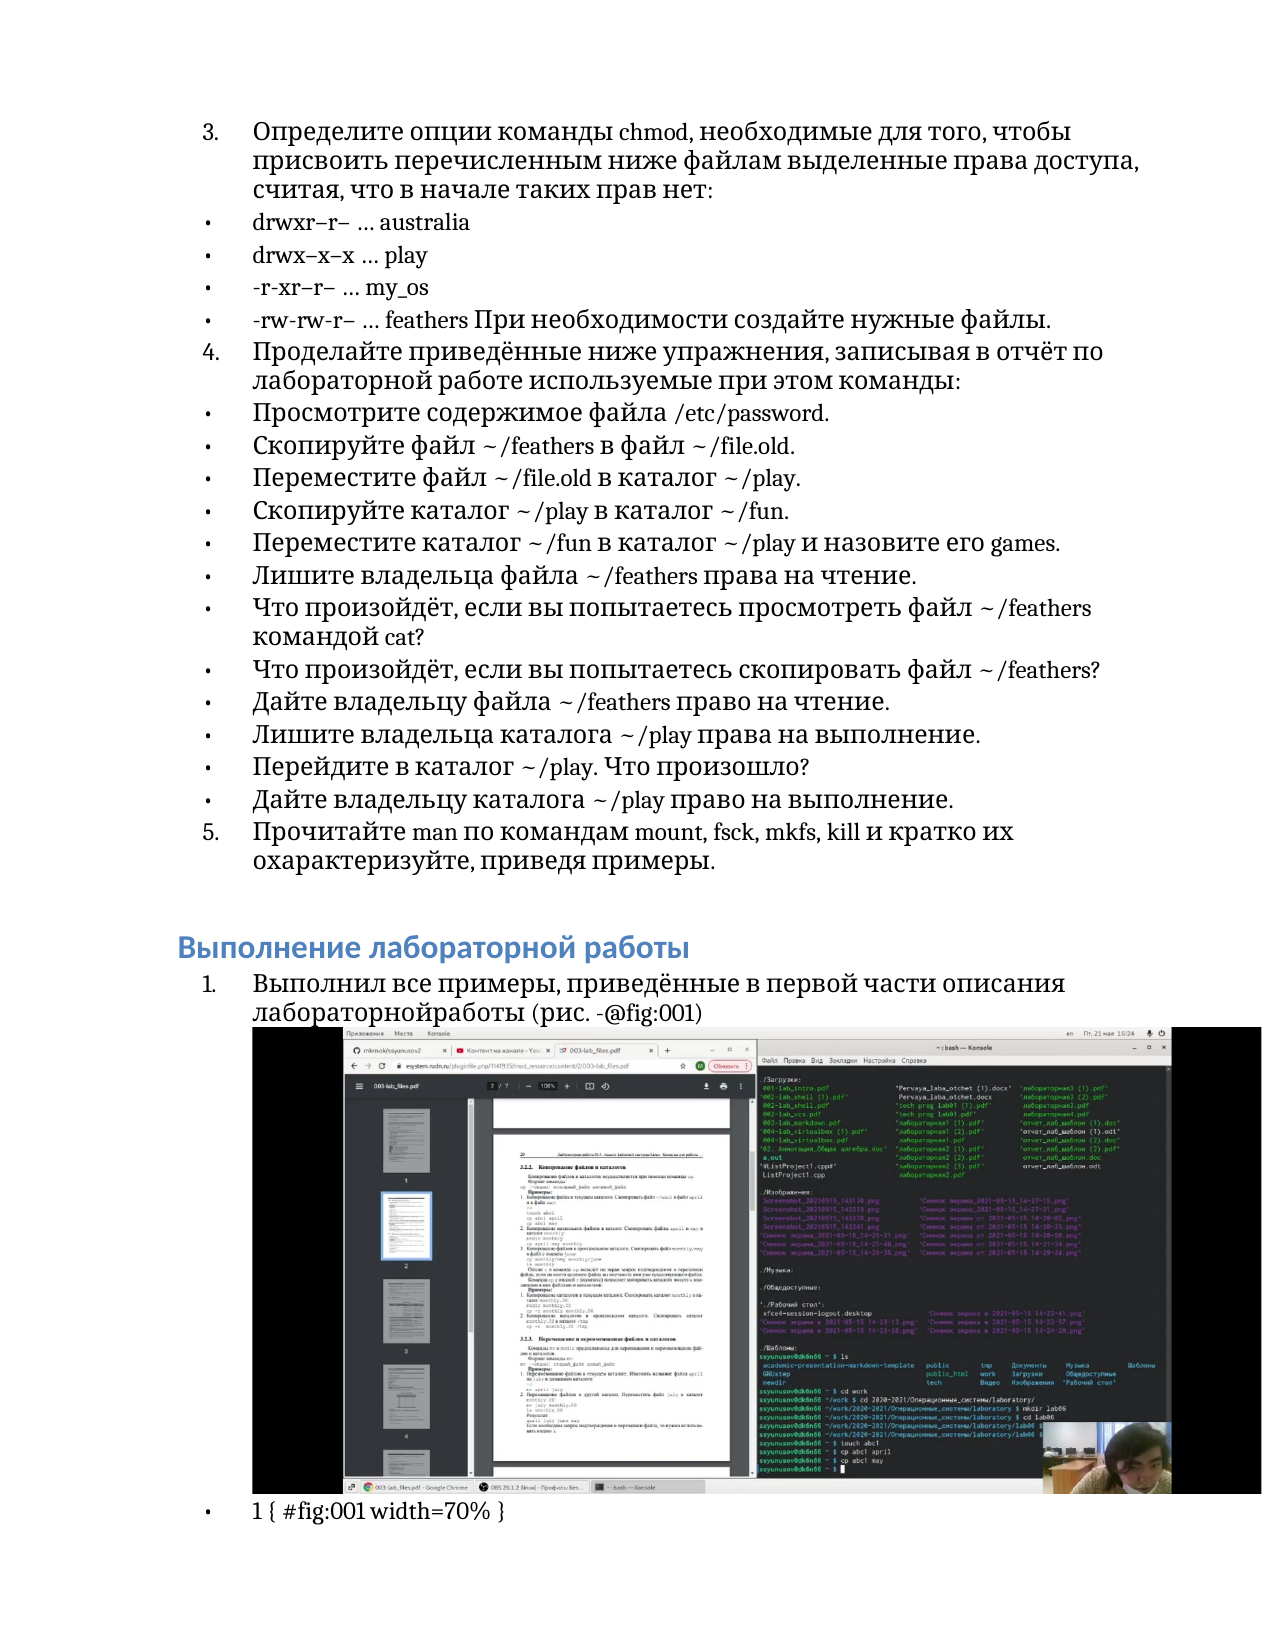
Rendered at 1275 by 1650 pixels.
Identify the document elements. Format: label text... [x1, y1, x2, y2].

list Просмотрите содержимое файла /etc/password. [202, 399, 1186, 428]
list -rw-rw-r– … feathers При необходимости создайте нужные файлы. [202, 306, 1186, 334]
list -r-xr–r– … my_os [202, 273, 1186, 302]
subtitle Выполнение лабораторной работы [177, 926, 1186, 966]
list Что произойдёт, если вы попытаетесь скопировать файл ~/feathers? [202, 656, 1186, 684]
list 1 { #fig:001 width=70% } [202, 1497, 1186, 1526]
list Скопируйте файл ~/feathers в файл ~/file.old. [202, 432, 1186, 461]
list Переместите каталог ~/fun в каталог ~/play и назовите его games. [202, 529, 1186, 558]
list drwx–x–x … play [202, 241, 1186, 269]
list Лишите владельца каталога ~/play права на выполнение. [202, 721, 1186, 749]
picture [252, 1027, 1262, 1494]
list Что произойдёт, если вы попытаетесь просмотреть файл ~/feathers командой cat? [202, 594, 1186, 652]
list Дайте владельцу каталога ~/play право на выполнение. [202, 786, 1186, 814]
list Прочитайте man по командам mount, fsck, mkfs, kill и кратко их охарактеризуйте, приведя примеры. [202, 818, 1186, 876]
list Определите опции команды chmod, необходимые для того, чтобы присвоить перечисленным ниже файлам выделенные права доступа, считая, что в начале таких прав нет: [202, 118, 1186, 204]
list Переместите файл ~/file.old в каталог ~/play. [202, 464, 1186, 493]
list Скопируйте каталог ~/play в каталог ~/fun. [202, 497, 1186, 526]
list Проделайте приведённые ниже упражнения, записывая в отчёт по лабораторной работе используемые при этом команды: [202, 338, 1186, 396]
list Дайте владельцу файла ~/feathers право на чтение. [202, 688, 1186, 717]
list Перейдите в каталог ~/play. Что произошло? [202, 753, 1186, 782]
list drwxr–r– … australia [202, 208, 1186, 237]
list Лишите владельца файла ~/feathers права на чтение. [202, 562, 1186, 591]
